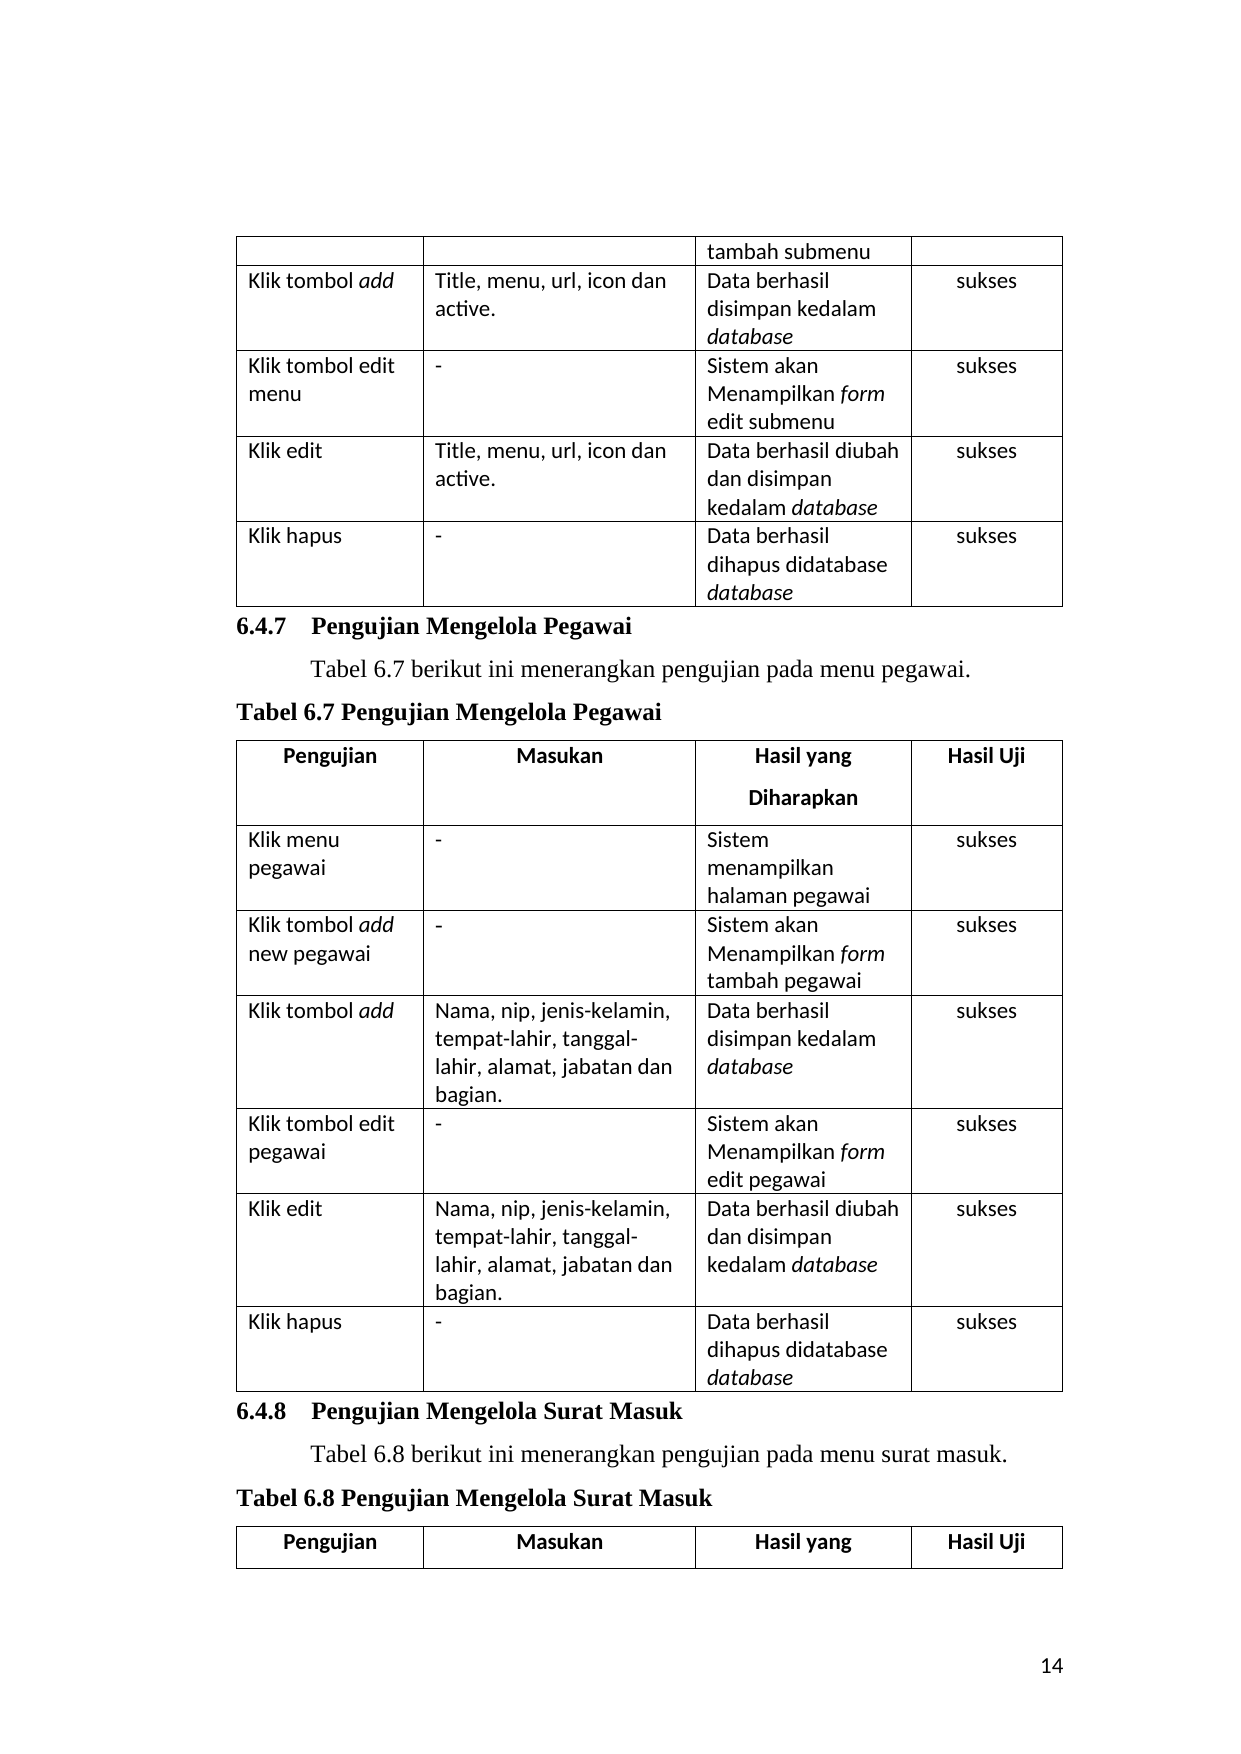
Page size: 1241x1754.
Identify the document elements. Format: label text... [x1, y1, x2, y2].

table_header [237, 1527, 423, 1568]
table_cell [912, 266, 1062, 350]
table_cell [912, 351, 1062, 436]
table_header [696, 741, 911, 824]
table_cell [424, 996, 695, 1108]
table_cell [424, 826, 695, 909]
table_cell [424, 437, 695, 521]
text Tabel 6.7 Pengujian Mengelola Pegawai [236, 697, 1063, 726]
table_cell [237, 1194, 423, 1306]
text Tabel 6.8 Pengujian Mengelola Surat Masuk [236, 1483, 1063, 1511]
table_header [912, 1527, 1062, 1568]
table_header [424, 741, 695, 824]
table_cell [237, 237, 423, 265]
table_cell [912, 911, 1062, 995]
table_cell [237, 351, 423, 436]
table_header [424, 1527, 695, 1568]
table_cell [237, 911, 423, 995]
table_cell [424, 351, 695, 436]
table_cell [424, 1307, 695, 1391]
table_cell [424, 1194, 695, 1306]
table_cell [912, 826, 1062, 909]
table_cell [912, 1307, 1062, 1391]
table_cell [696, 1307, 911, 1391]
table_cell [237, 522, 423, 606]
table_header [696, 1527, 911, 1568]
text Tabel 6.8 berikut ini menerangkan pengujian pada menu surat masuk. [236, 1439, 1063, 1468]
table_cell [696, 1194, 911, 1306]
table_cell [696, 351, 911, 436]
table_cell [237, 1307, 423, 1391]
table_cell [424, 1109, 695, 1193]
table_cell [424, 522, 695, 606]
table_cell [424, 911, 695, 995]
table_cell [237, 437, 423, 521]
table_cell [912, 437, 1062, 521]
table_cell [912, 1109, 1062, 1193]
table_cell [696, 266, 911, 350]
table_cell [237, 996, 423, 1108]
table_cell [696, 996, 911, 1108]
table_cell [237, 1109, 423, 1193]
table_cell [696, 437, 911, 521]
text Tabel 6.7 berikut ini menerangkan pengujian pada menu pegawai. [236, 654, 1063, 683]
subtitle Pengujian Mengelola Surat Masuk [236, 1396, 1063, 1425]
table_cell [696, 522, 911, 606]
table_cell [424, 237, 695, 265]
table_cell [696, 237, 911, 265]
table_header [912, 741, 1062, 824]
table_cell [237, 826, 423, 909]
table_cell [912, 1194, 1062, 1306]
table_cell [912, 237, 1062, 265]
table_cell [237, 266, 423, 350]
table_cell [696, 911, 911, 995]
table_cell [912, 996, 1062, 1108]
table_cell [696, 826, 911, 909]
subtitle Pengujian Mengelola Pegawai [236, 611, 1063, 640]
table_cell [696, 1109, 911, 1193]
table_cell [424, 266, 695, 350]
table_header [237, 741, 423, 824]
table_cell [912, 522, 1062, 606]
